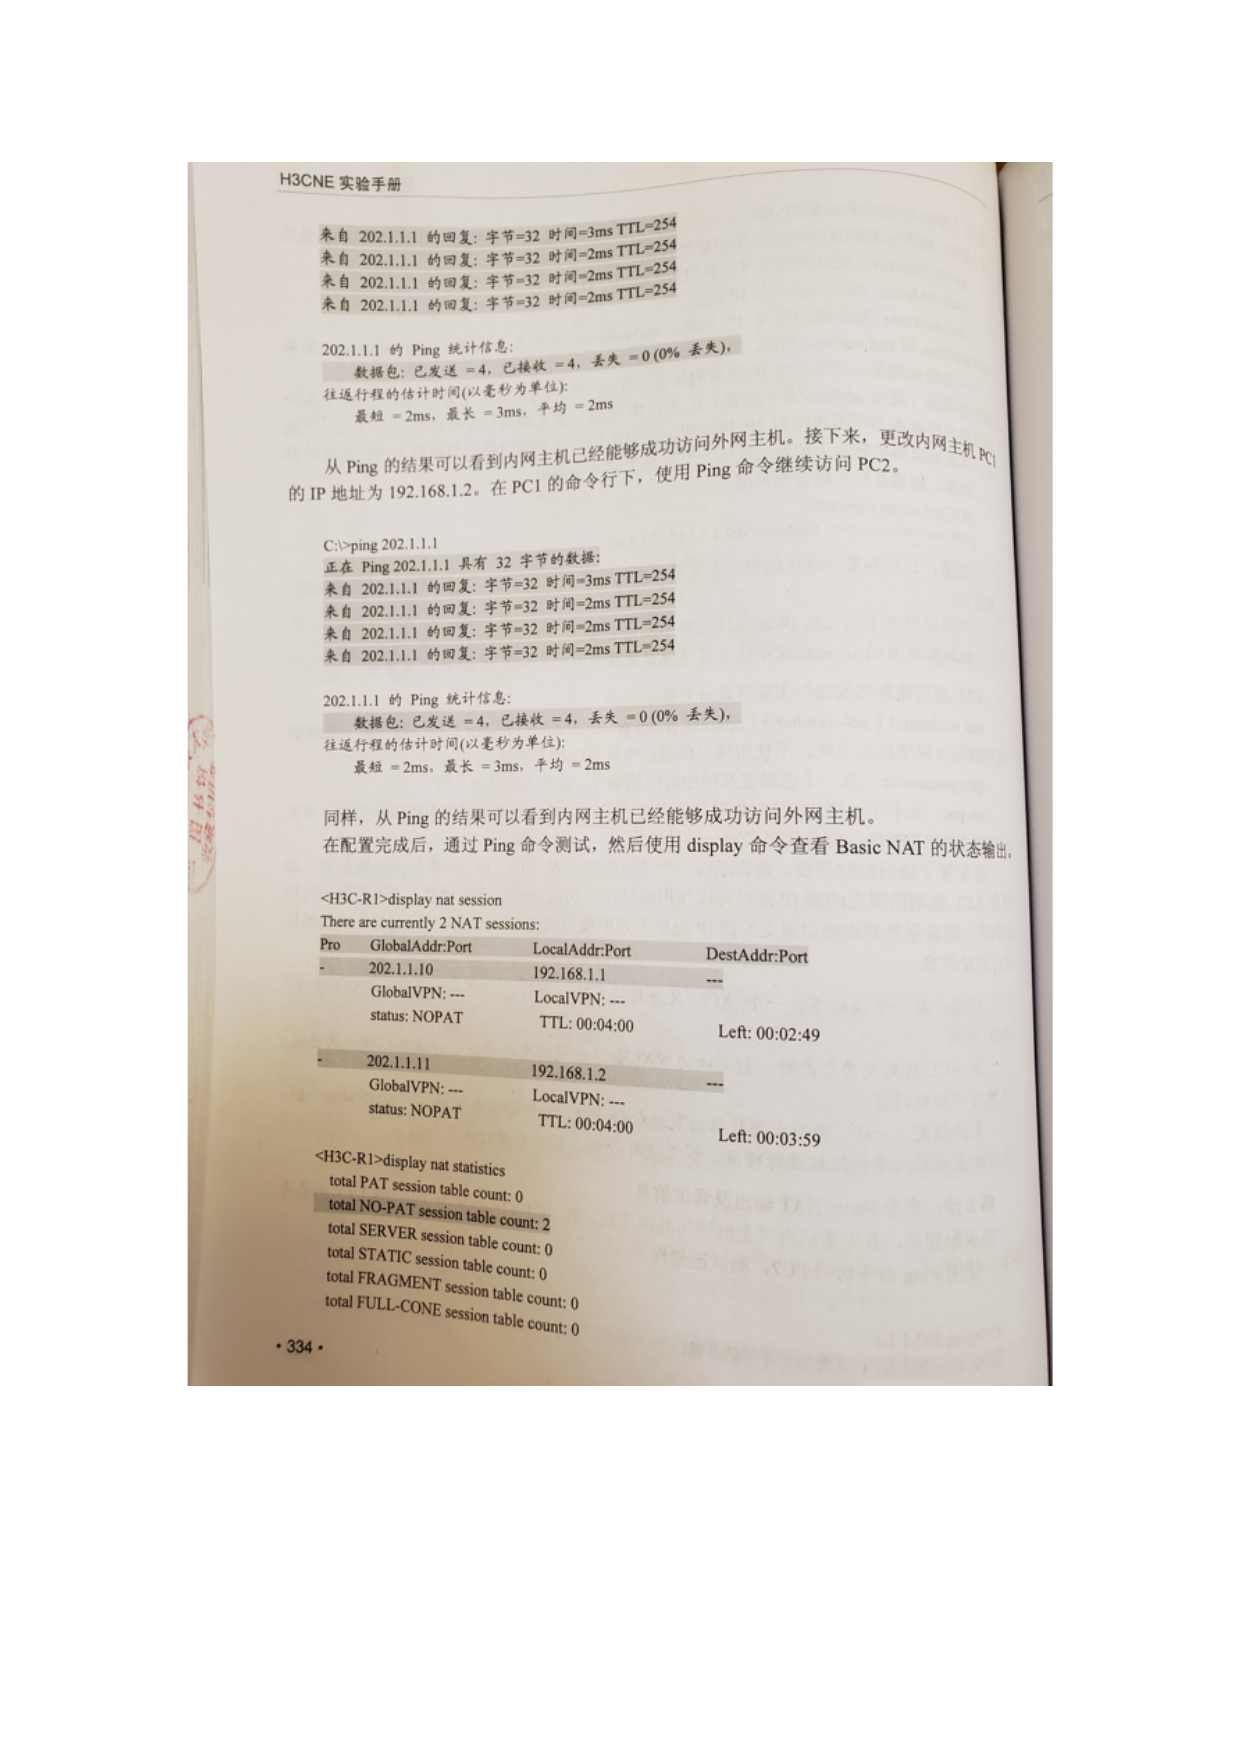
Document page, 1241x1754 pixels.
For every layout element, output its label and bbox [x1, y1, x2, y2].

picture [187, 162, 1053, 1386]
